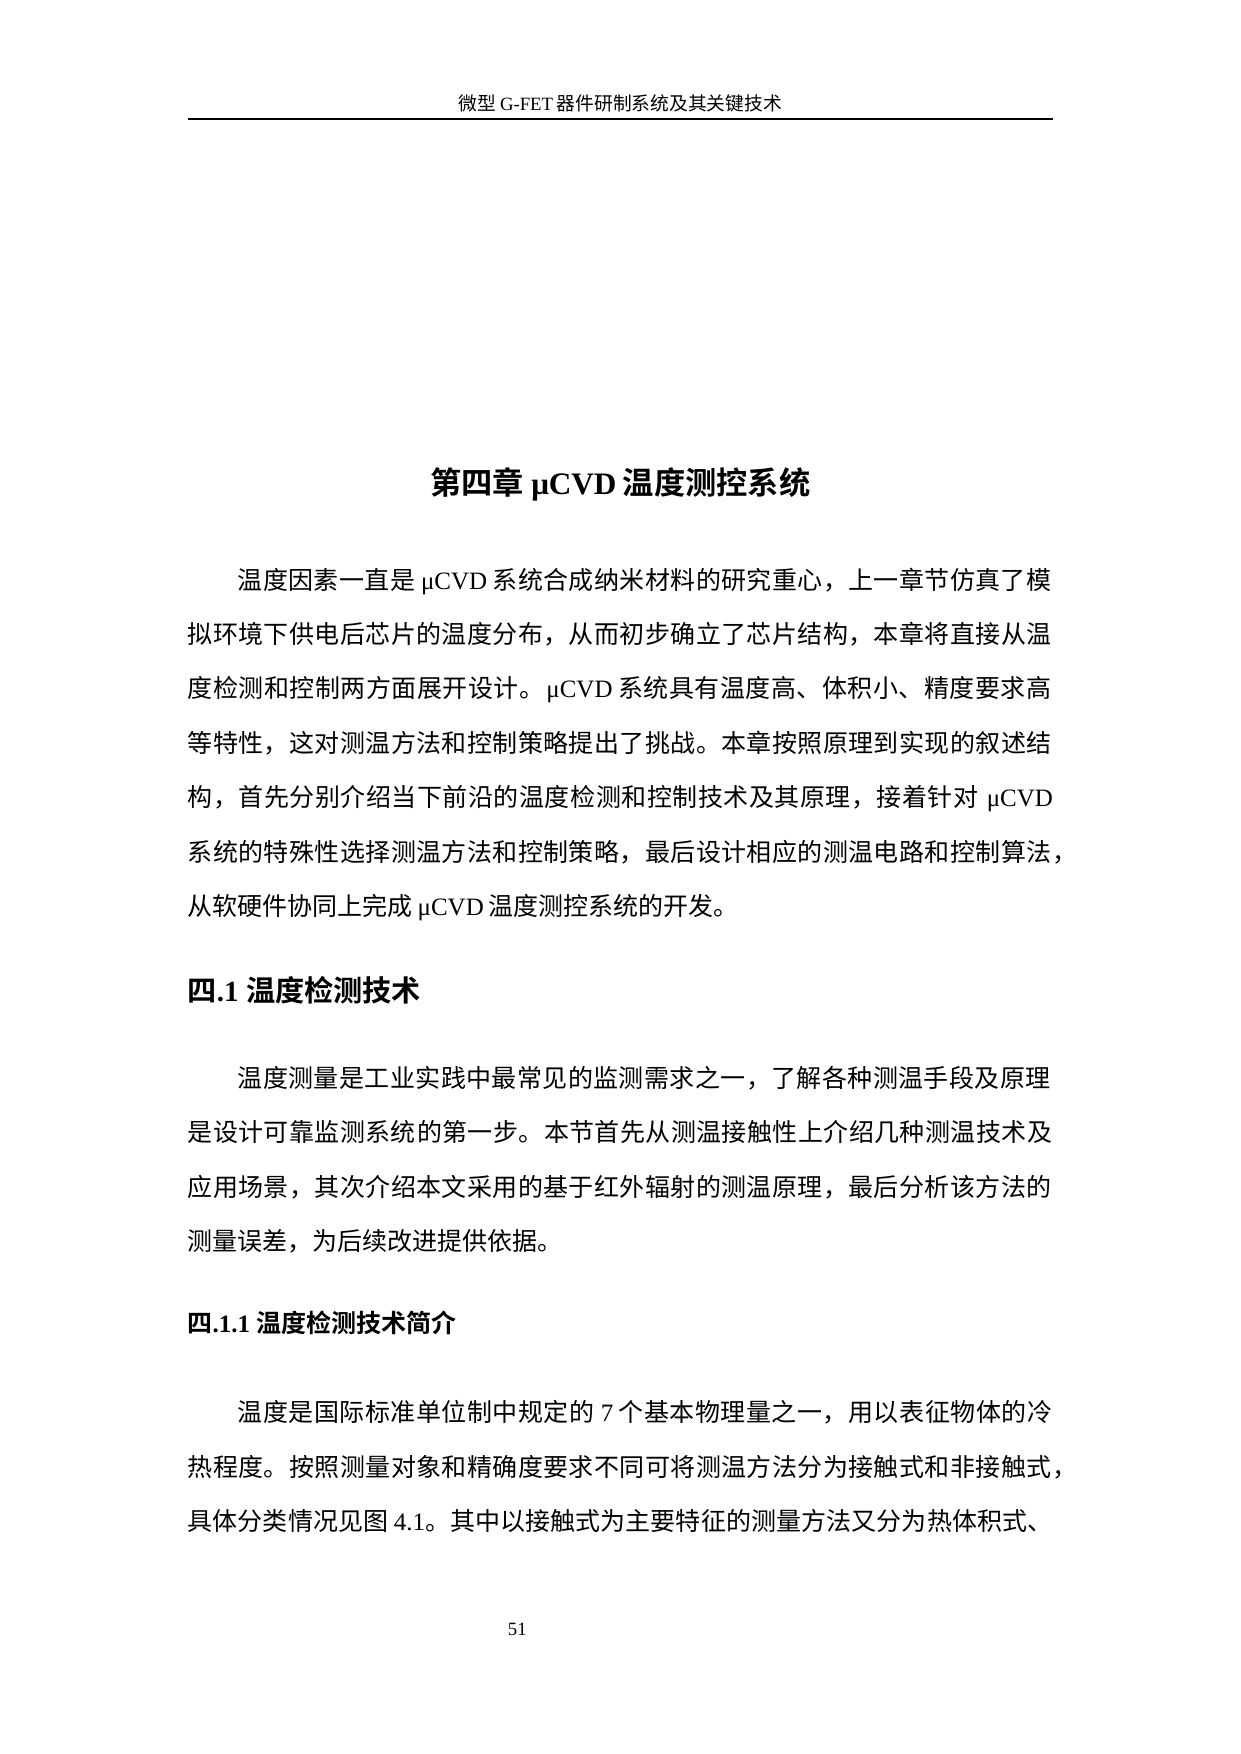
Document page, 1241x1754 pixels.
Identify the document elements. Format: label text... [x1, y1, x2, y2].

text 温度测量是工业实践中最常见的监测需求之一，了解各种测温手段及原理是设计可靠监测系统的第一步。本节首先从测温接触性上介绍几种测温技术及应用场景，其次介绍本文采用的基于红外辐射的测温原理，最后分析该方法的测量误差，为后续改进提供依据。 [187, 1058, 1053, 1258]
subtitle 温度检测技术 [187, 968, 1053, 1010]
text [187, 1393, 1053, 1538]
subtitle μCVD温度测控系统 [187, 458, 1053, 503]
text 温度因素一直是μCVD系统合成纳米材料的研究重心，上一章节仿真了模拟环境下供电后芯片的温度分布，从而初步确立了芯片结构，本章将直接从温度检测和控制两方面展开设计。μCVD系统具有温度高、体积小、精度要求高等特性，这对测温方法和控制策略提出了挑战。本章按照原理到实现的叙述结构，首先分别介绍当下前沿的温度检测和控制技术及其原理，接着针对μCVD系统的特殊性选择测温方法和控制策略，最后设计相应的测温电路和控制算法，从软硬件协同上完成μCVD温度测控系统的开发。 [187, 560, 1053, 923]
subtitle 温度检测技术简介 [187, 1303, 1053, 1339]
